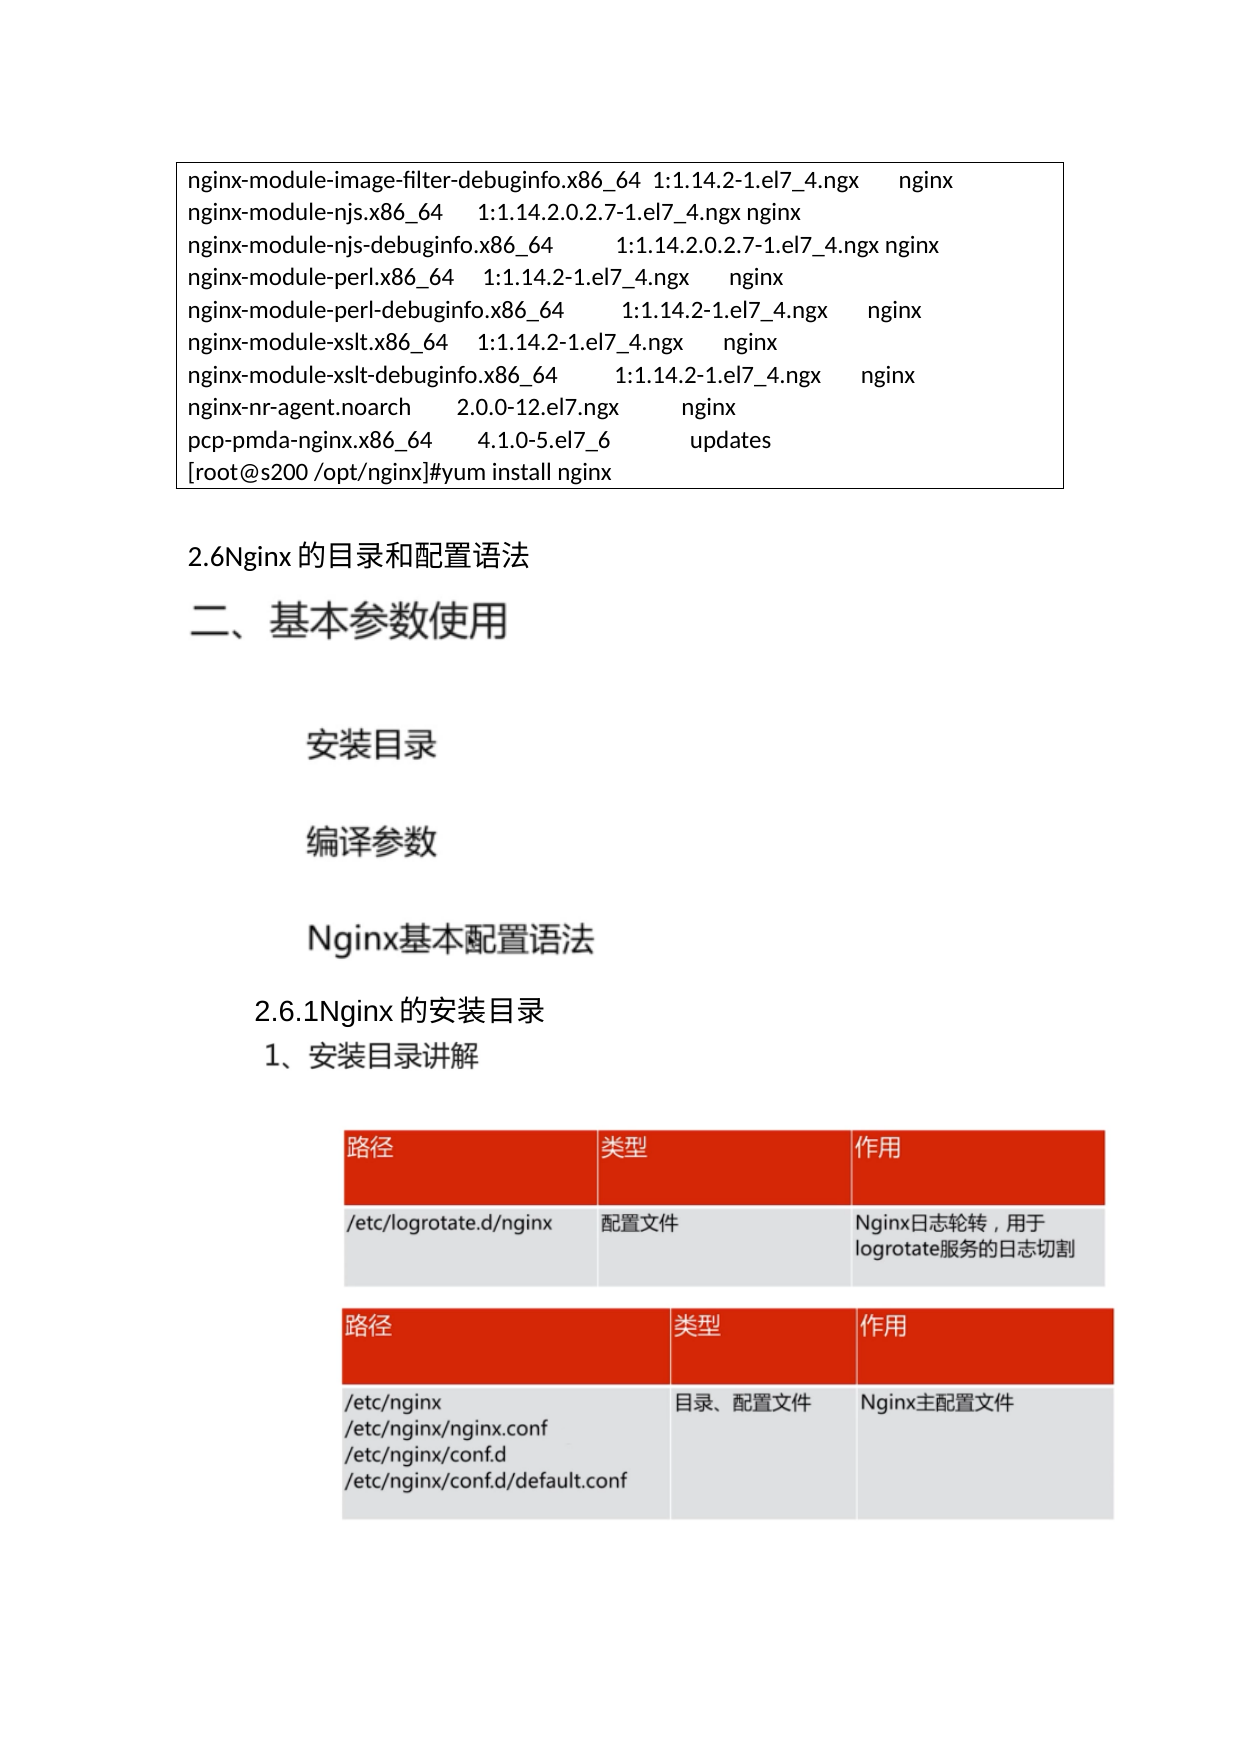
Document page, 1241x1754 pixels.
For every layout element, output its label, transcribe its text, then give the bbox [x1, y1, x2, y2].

picture [187, 586, 646, 970]
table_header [177, 163, 1063, 488]
subtitle 2.6Nginx的目录和配置语法 [187, 522, 1053, 587]
subtitle 2.6.1Nginx的安装目录 [187, 977, 1053, 1042]
picture [254, 1301, 1119, 1532]
picture [254, 1041, 1119, 1289]
